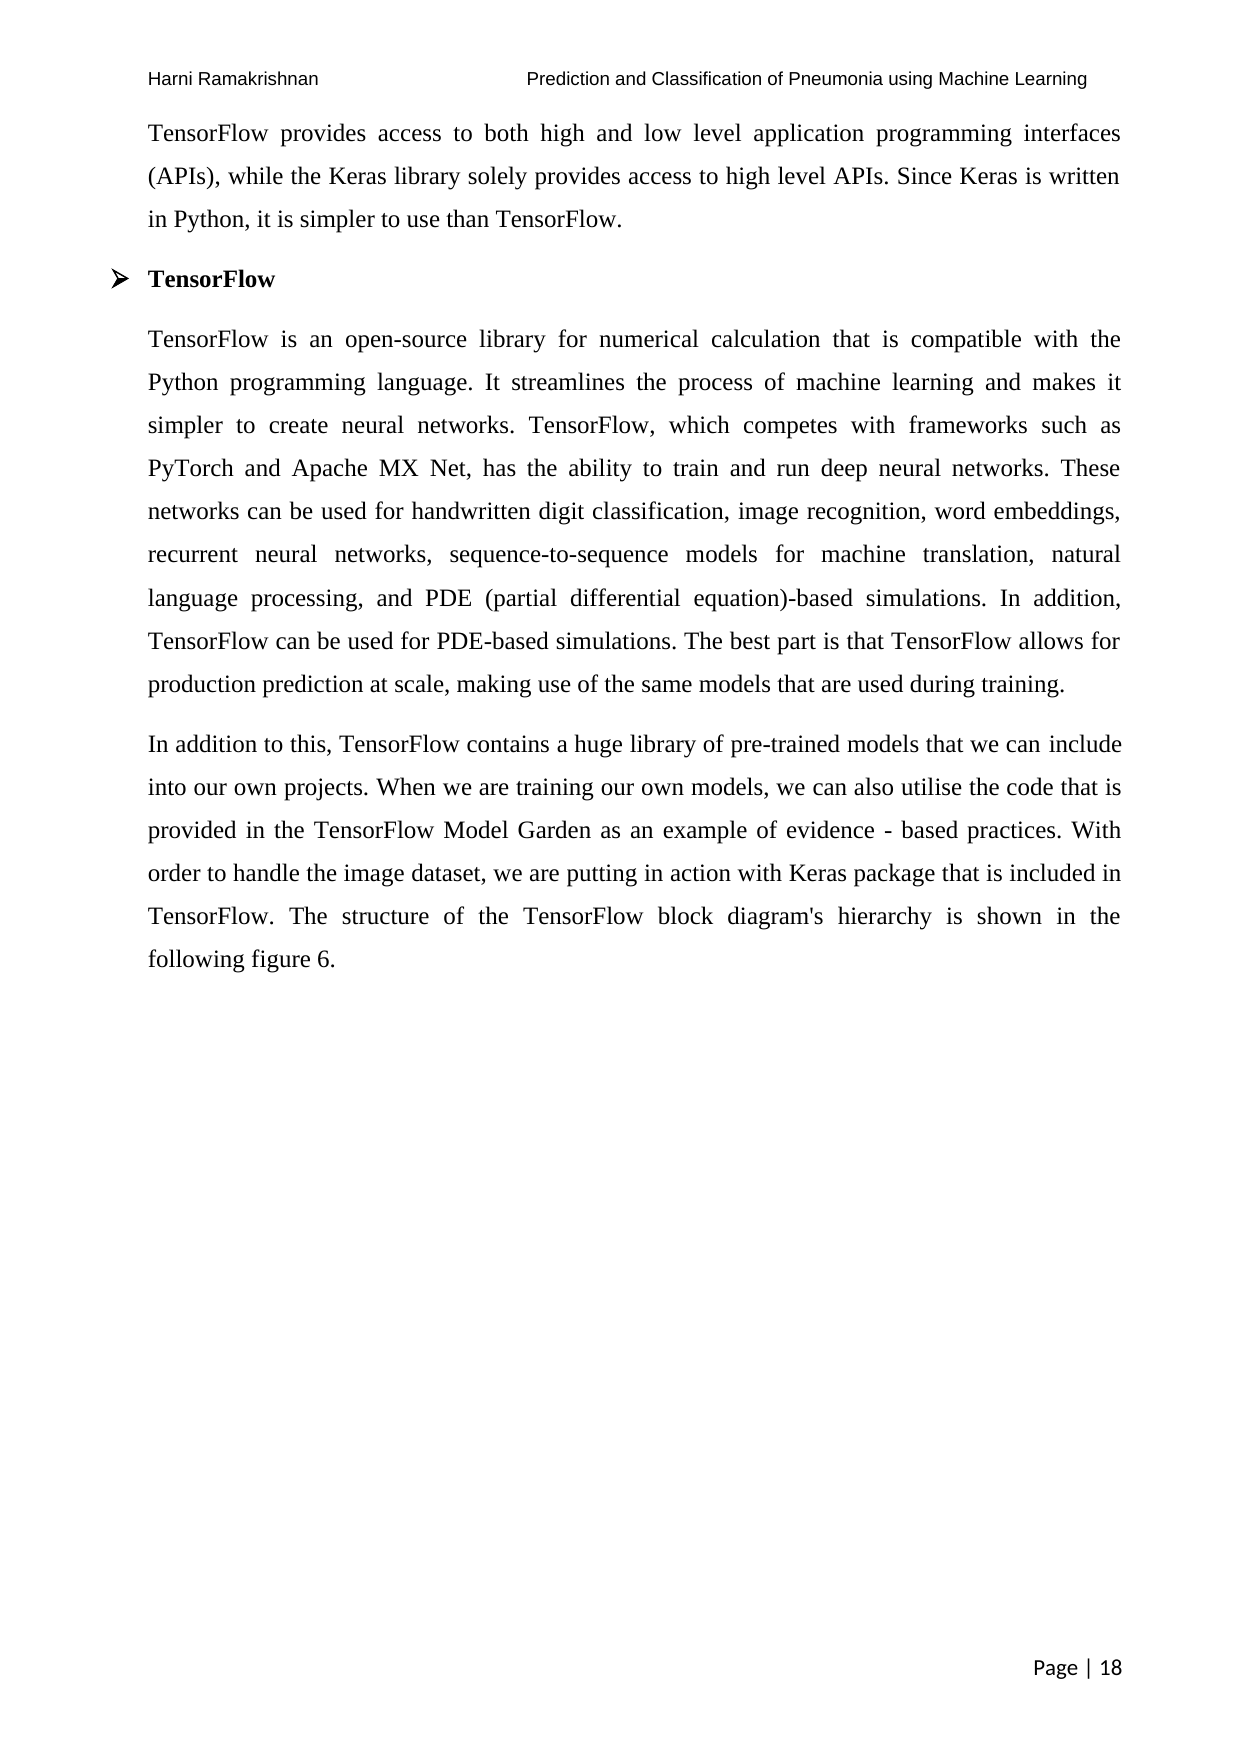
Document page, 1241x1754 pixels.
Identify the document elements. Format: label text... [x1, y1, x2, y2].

text TensorFlow is an open-source library for numerical calculation that is compatible with the Python programming language. It streamlines the process of machine learning and makes it simpler to create neural networks. TensorFlow, which competes with frameworks such as PyTorch and Apache MX Net, has the ability to train and run deep neural networks. These networks can be used for handwritten digit classification, image recognition, word embeddings, recurrent neural networks, sequence-to-sequence models for machine translation, natural language processing, and PDE (partial differential equation)-based simulations. In addition, TensorFlow can be used for PDE-based simulations. The best part is that TensorFlow allows for production prediction at scale, making use of the same models that are used during training. [148, 324, 1122, 698]
list TensorFlow [110, 264, 1122, 293]
text TensorFlow provides access to both high and low level application programming interfaces (APIs), while the Keras library solely provides access to high level APIs. Since Keras is written in Python, it is simpler to use than TensorFlow. [148, 118, 1122, 233]
text In addition to this, TensorFlow contains a huge library of pre-trained models that we can include into our own projects. When we are training our own models, we can also utilise the code that is provided in the TensorFlow Model Garden as an example of evidence - based practices. With order to handle the image dataset, we are putting in action with Keras package that is included in TensorFlow. The structure of the TensorFlow block diagram's hierarchy is shown in the following figure 6. [148, 729, 1122, 973]
